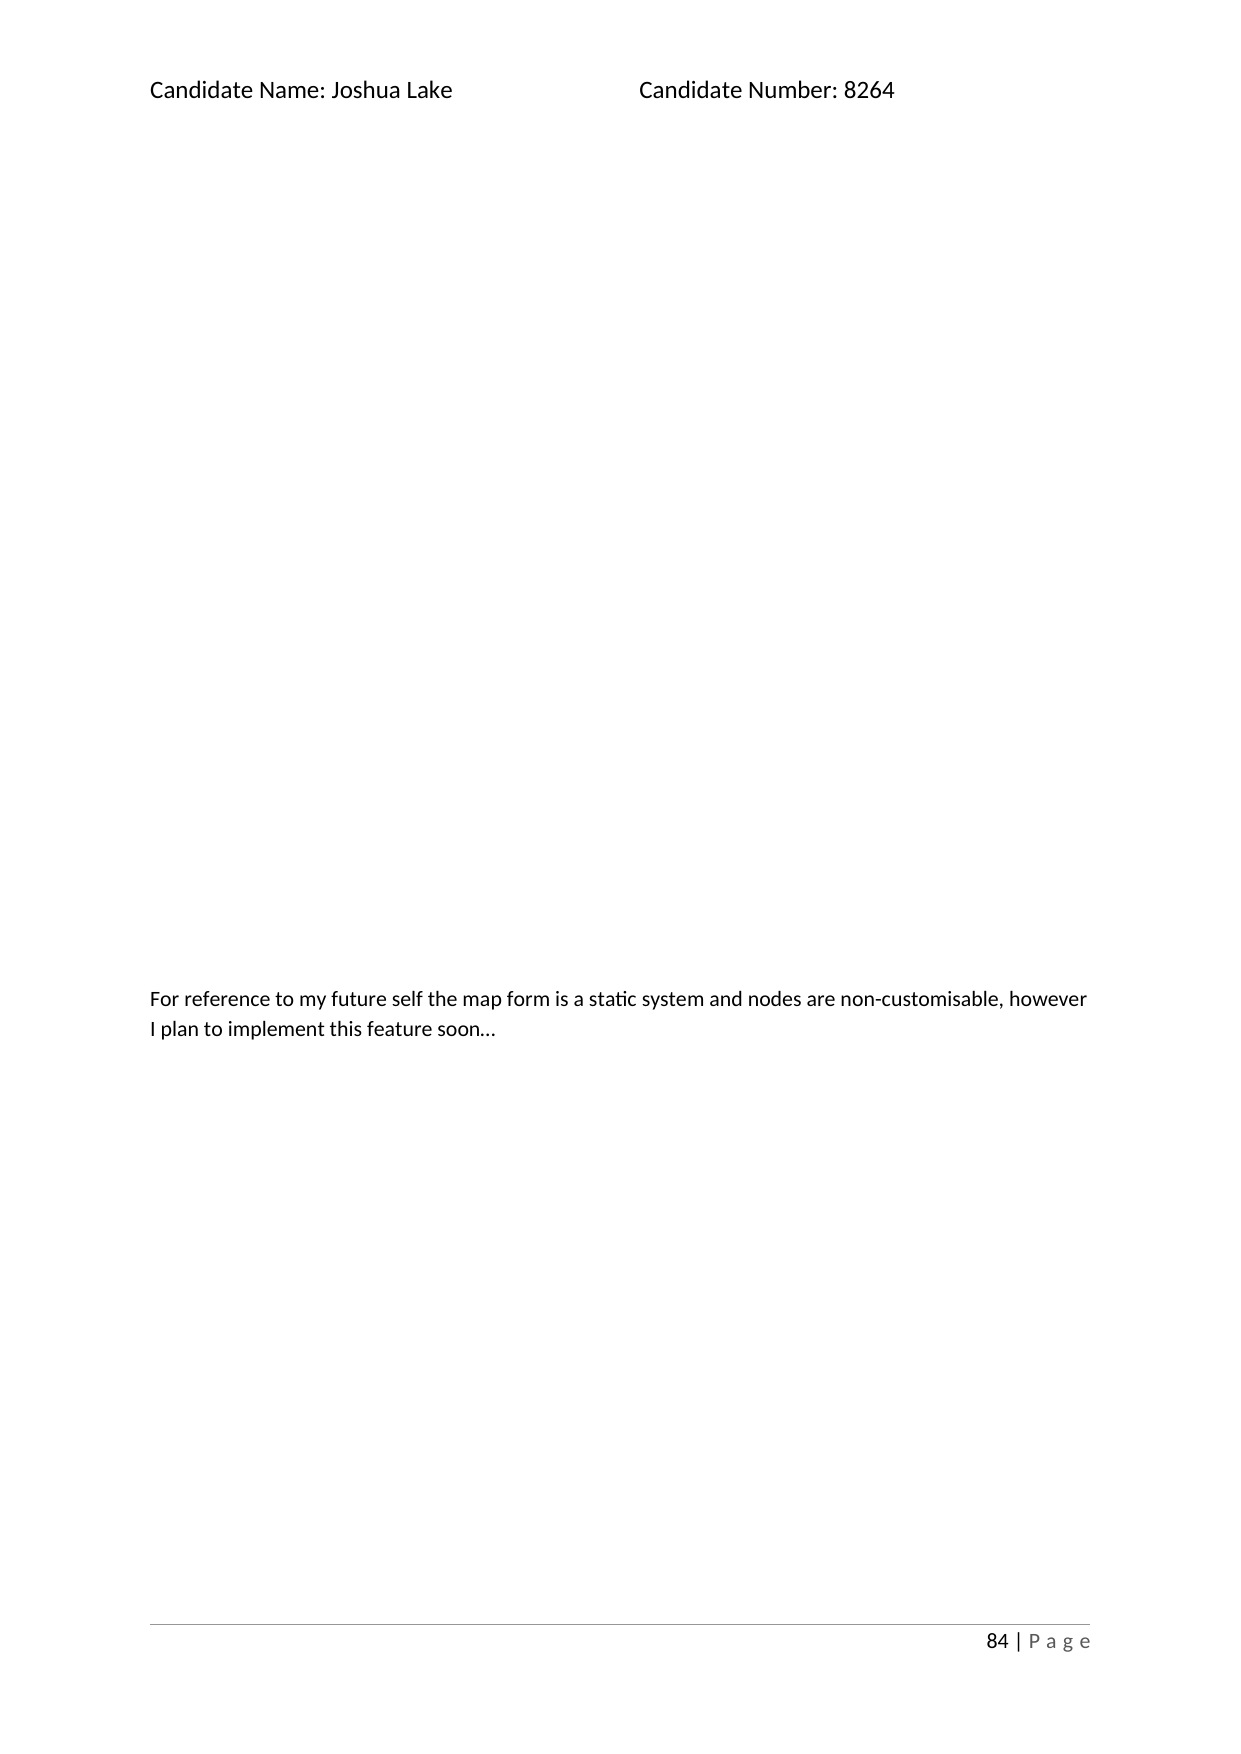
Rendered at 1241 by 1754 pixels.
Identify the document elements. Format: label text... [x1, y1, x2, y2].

text For reference to my future self the map form is a static system and nodes are non-customisable, however I plan to implement this feature soon… [150, 985, 1090, 1041]
